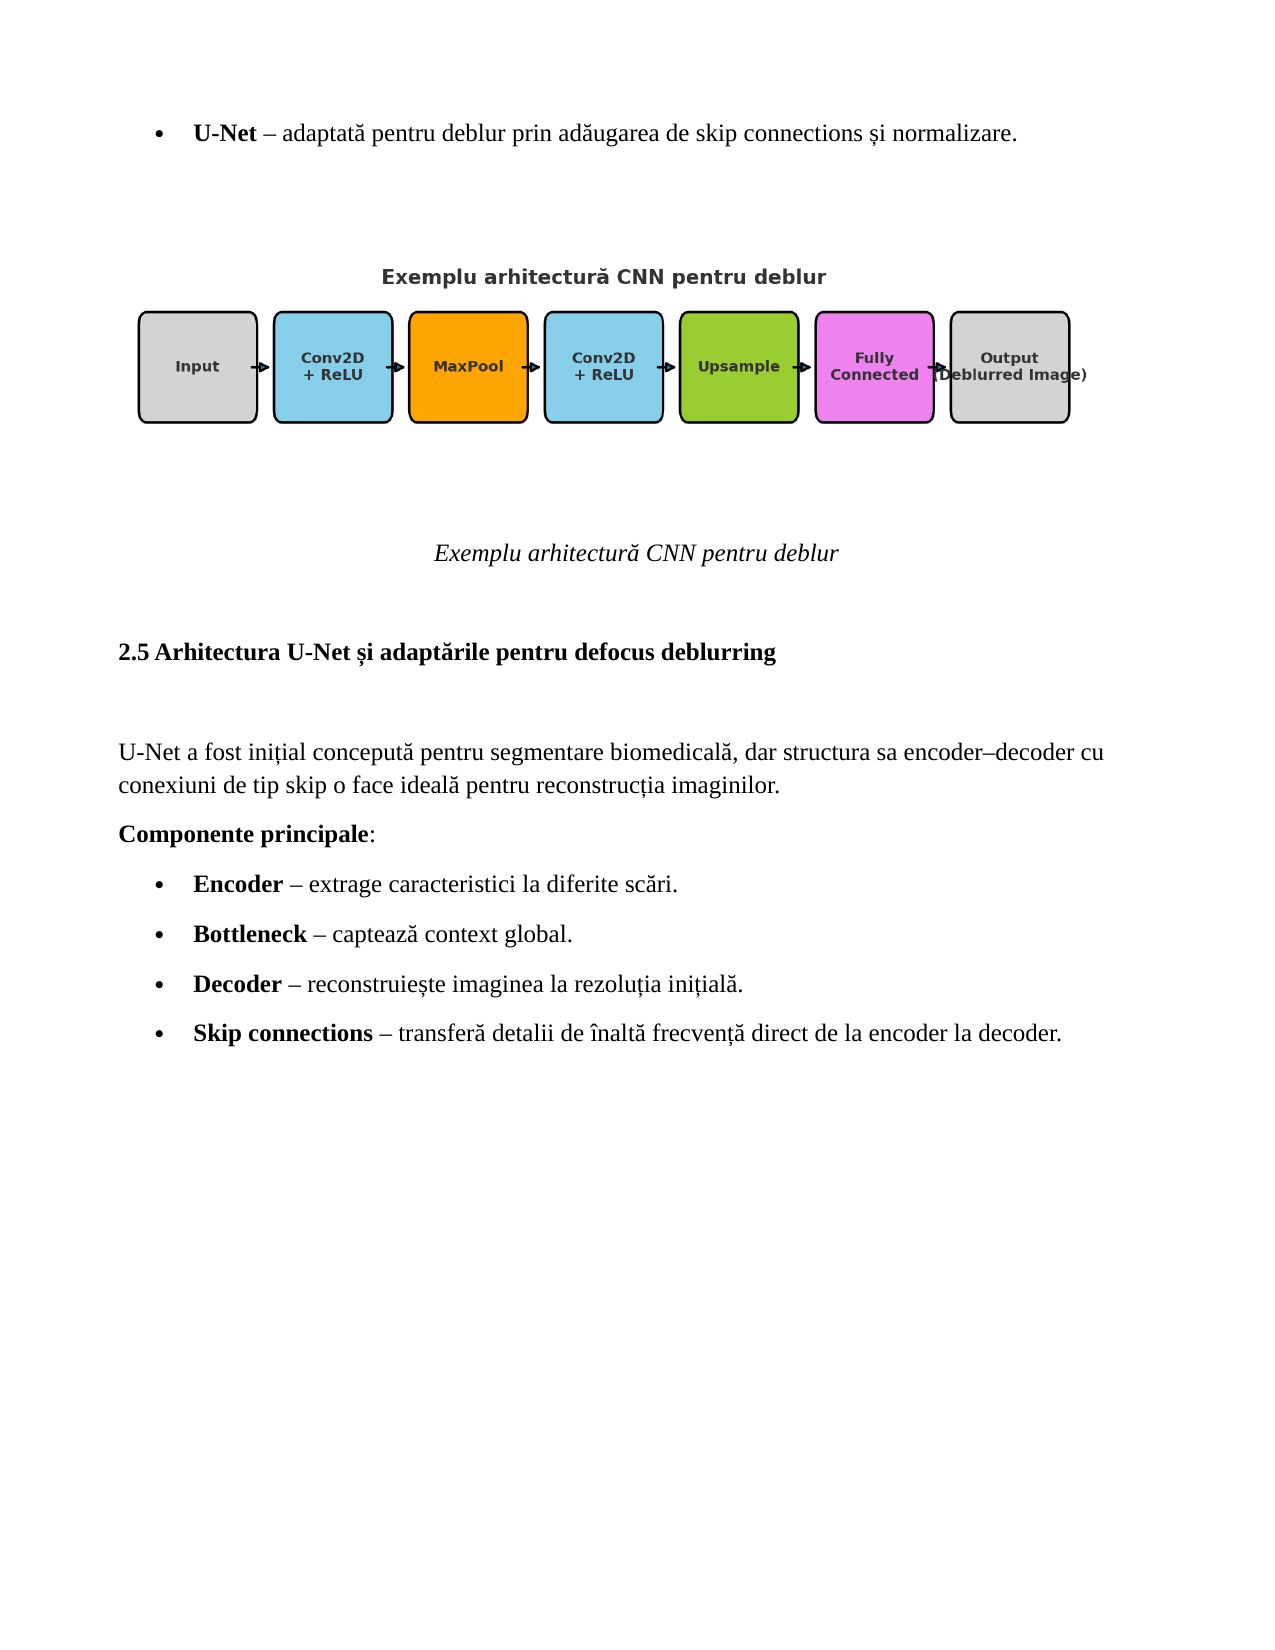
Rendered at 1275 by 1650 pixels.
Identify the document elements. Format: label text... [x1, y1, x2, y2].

list Skip connections – transferă detalii de înaltă frecvență direct de la encoder la decoder. [156, 1018, 1157, 1047]
text U-Net a fost inițial concepută pentru segmentare biomedicală, dar structura sa encoder–decoder cu conexiuni de tip skip o face ideală pentru reconstrucția imaginilor. [118, 737, 1157, 799]
text 2.5 Arhitectura U-Net și adaptările pentru defocus deblurring [118, 637, 1157, 666]
text Componente principale: [118, 819, 1157, 848]
list U-Net – adaptată pentru deblur prin adăugarea de skip connections și normalizare. [156, 118, 1157, 147]
text Exemplu arhitectură CNN pentru deblur [118, 538, 1157, 567]
list Decoder – reconstruiește imaginea la rezoluția inițială. [156, 969, 1157, 997]
picture [118, 217, 1157, 517]
list Bottleneck – captează context global. [156, 919, 1157, 948]
list Encoder – extrage caracteristici la diferite scări. [156, 869, 1157, 898]
